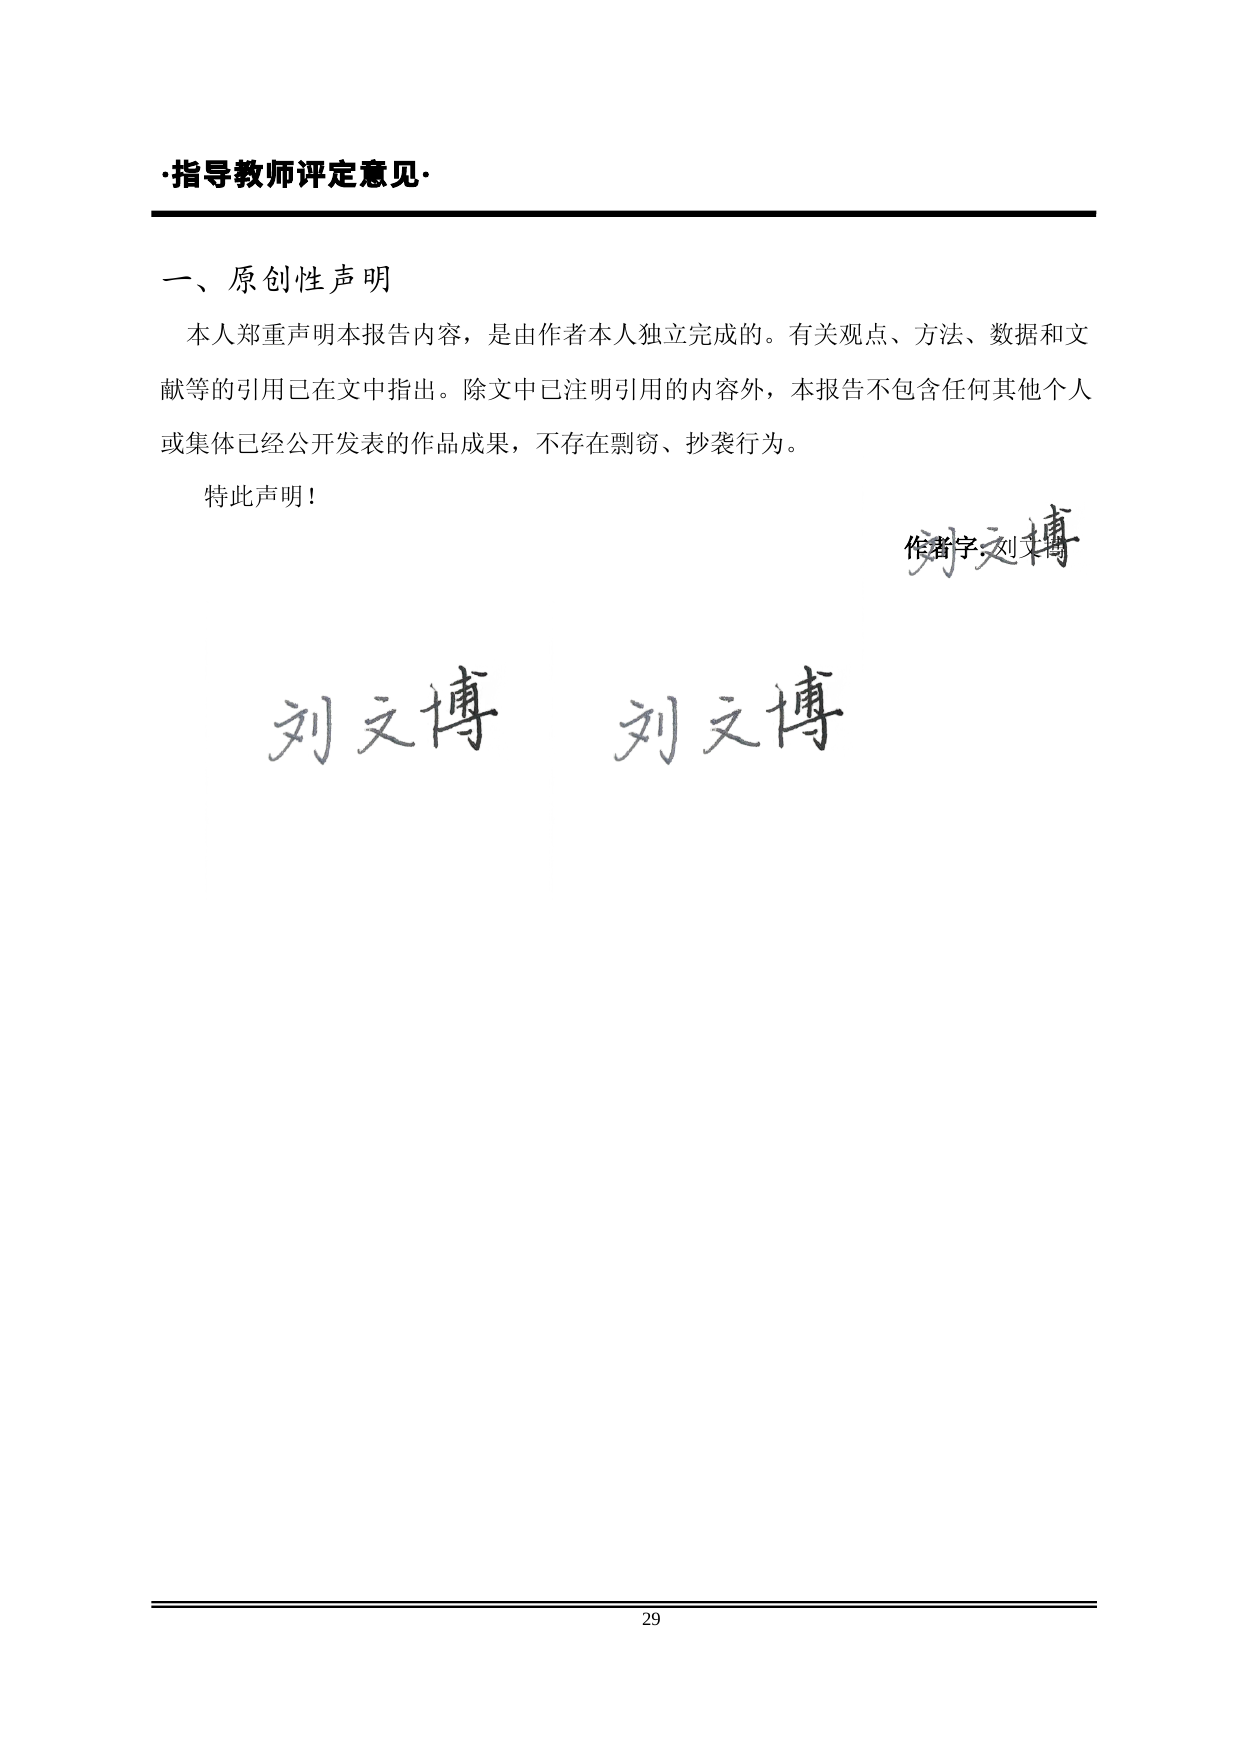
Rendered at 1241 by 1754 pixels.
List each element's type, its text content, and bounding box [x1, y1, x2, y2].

table_cell 本人郑重声明本报告内容，是由作者本人独立完成的。有关观点、方法、数据和文献等的引用已在文中指出。除文中已注明引用的内容外，本报告不包含任何其他个人或集体已经公开发表的作品成果，不存在剽窃、抄袭行为。 特此声明！ 作者签字: [149, 309, 1104, 629]
picture [203, 441, 1118, 903]
table_header 一、原创性声明 [149, 254, 1104, 308]
picture [151, 1601, 1100, 1608]
